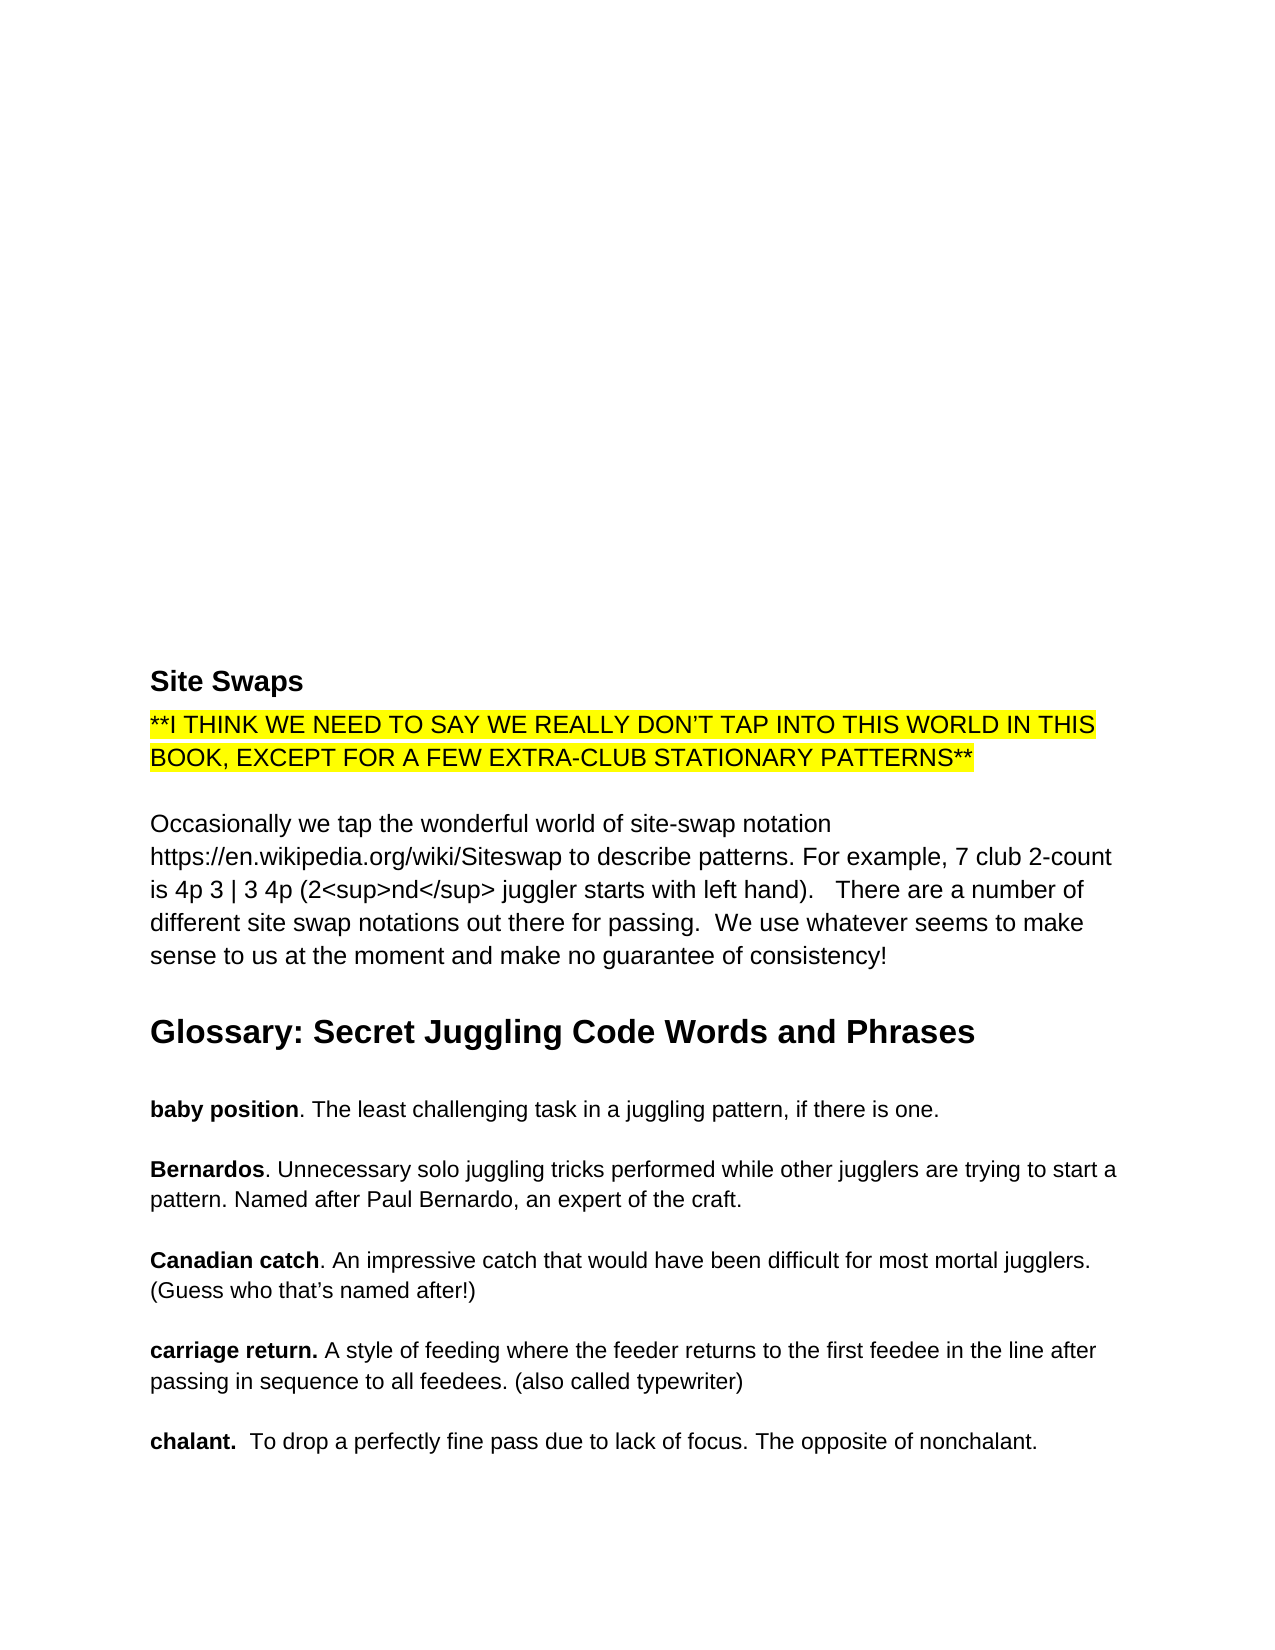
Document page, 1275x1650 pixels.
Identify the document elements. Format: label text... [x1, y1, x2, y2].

text chalant. To drop a perfectly fine pass due to lack of focus. The opposite of nonchalant. [150, 1428, 1125, 1454]
subtitle Glossary: Secret Juggling Code Words and Phrases [150, 1012, 1125, 1050]
text Occasionally we tap the wonderful world of site-swap notation https://en.wikipedia.org/wiki/Siteswap to describe patterns. For example, 7 club 2-count is 4p 3 | 3 4p (2<sup>nd</sup> juggler starts with left hand). There are a number of different site swap notations out there for passing. We use whatever seems to make sense to us at the moment and make no guarantee of consistency! [150, 809, 1125, 970]
text baby position. The least challenging task in a juggling pattern, if there is one. [150, 1096, 1125, 1122]
text Canadian catch. An impressive catch that would have been difficult for most mortal jugglers. (Guess who that’s named after!) [150, 1247, 1125, 1303]
text carriage return. A style of feeding where the feeder returns to the first feedee in the line after passing in sequence to all feedees. (also called typewriter) [150, 1337, 1125, 1394]
subtitle Site Swaps [150, 664, 1125, 698]
text **I THINK WE NEED TO SAY WE REALLY DON’T TAP INTO THIS WORLD IN THIS BOOK, EXCEPT FOR A FEW EXTRA-CLUB STATIONARY PATTERNS** [150, 710, 1125, 772]
text Bernardos. Unnecessary solo juggling tricks performed while other jugglers are trying to start a pattern. Named after Paul Bernardo, an expert of the craft. [150, 1156, 1125, 1213]
